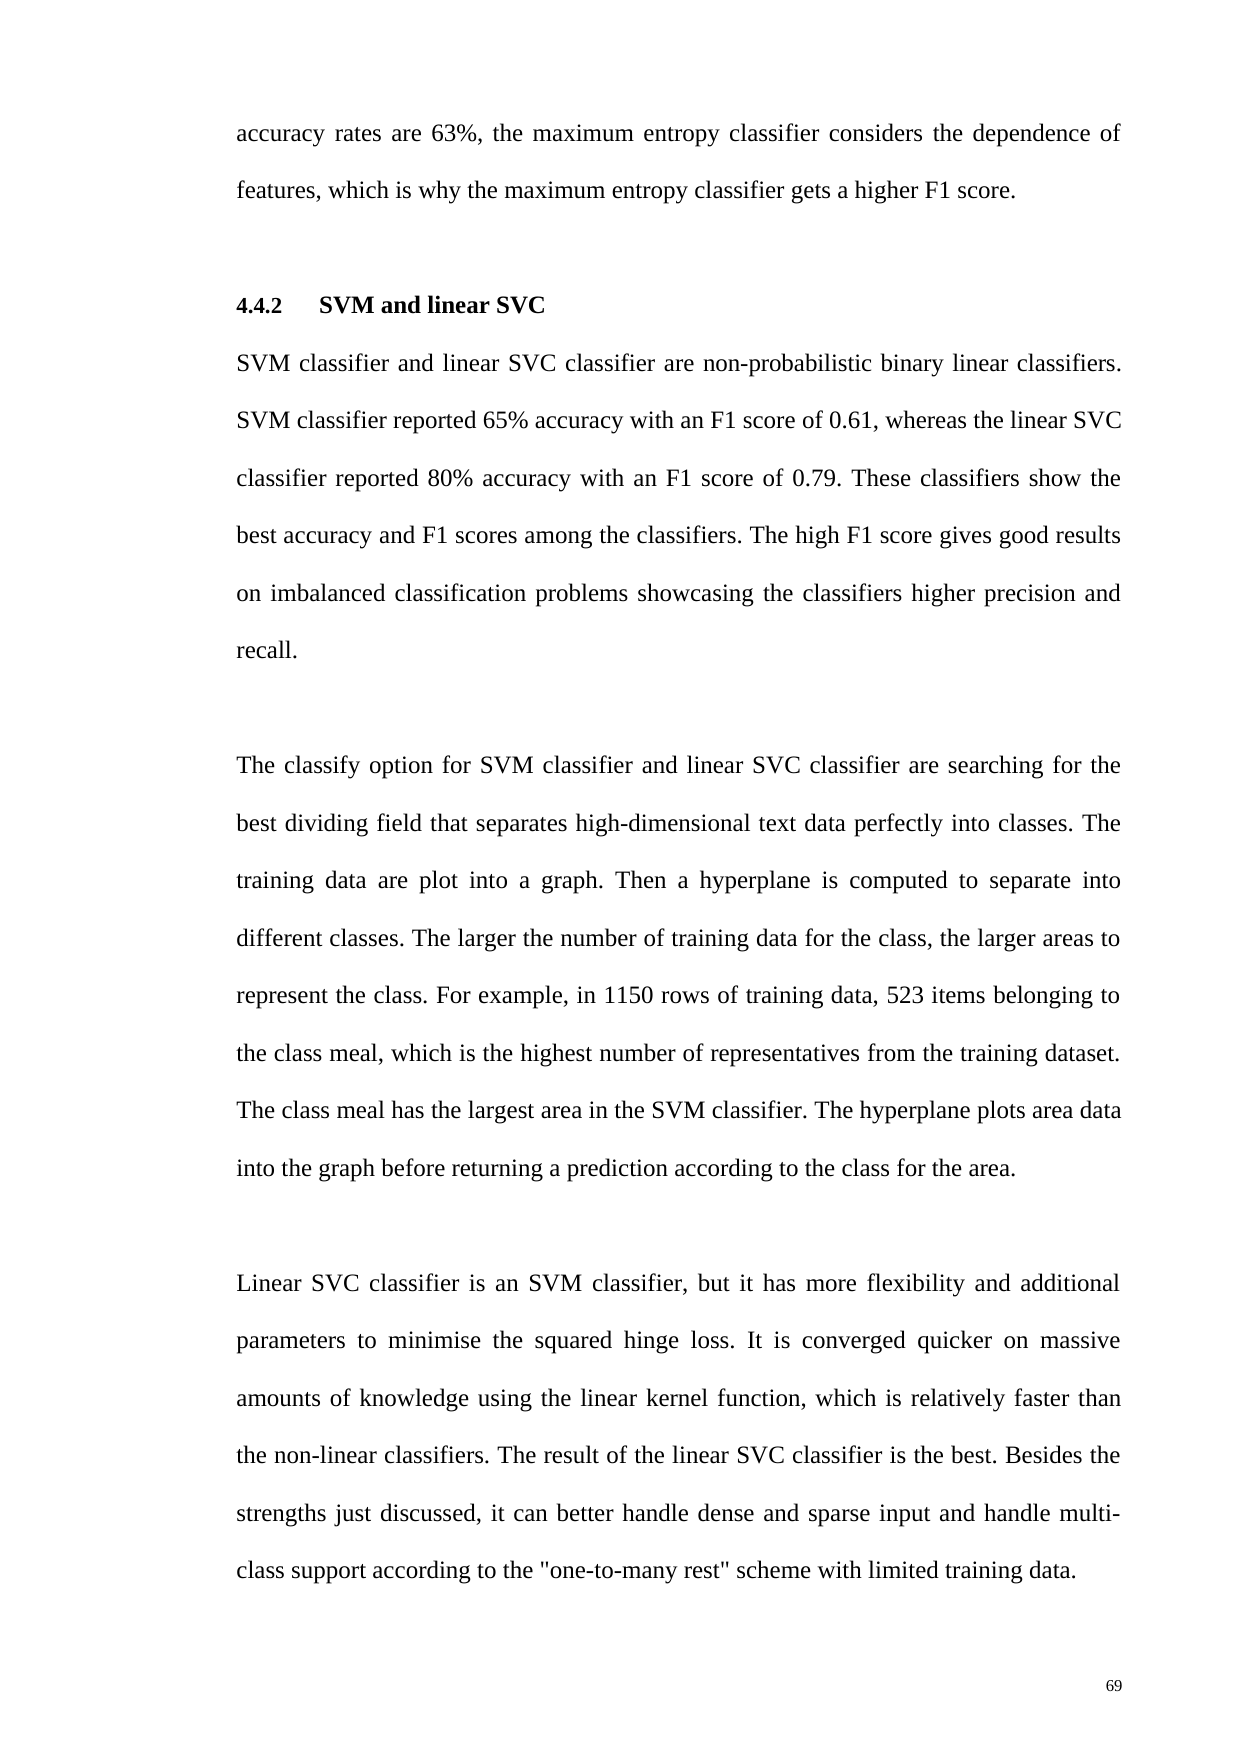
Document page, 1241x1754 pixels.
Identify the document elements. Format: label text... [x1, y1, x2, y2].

text Linear SVC classifier is an SVM classifier, but it has more flexibility and additional parameters to minimise the squared hinge loss. It is converged quicker on massive amounts of knowledge using the linear kernel function, which is relatively faster than the non-linear classifiers. The result of the linear SVC classifier is the best. Besides the strengths just discussed, it can better handle dense and sparse input and handle multi-class support according to the "one-to-many rest" scheme with limited training data. [236, 1268, 1122, 1584]
text The classify option for SVM classifier and linear SVC classifier are searching for the best dividing field that separates high-dimensional text data perfectly into classes. The training data are plot into a graph. Then a hyperplane is computed to separate into different classes. The larger the number of training data for the class, the larger areas to represent the class. For example, in 1150 rows of training data, 523 items belonging to the class meal, which is the highest number of representatives from the training dataset. The class meal has the largest area in the SVM classifier. The hyperplane plots area data into the graph before returning a prediction according to the class for the area. [236, 751, 1122, 1182]
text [236, 118, 1122, 204]
subtitle SVM and linear SVC [236, 291, 1122, 319]
text SVM classifier and linear SVC classifier are non-probabilistic binary linear classifiers. SVM classifier reported 65% accuracy with an F1 score of 0.61, whereas the linear SVC classifier reported 80% accuracy with an F1 score of 0.79. These classifiers show the best accuracy and F1 scores among the classifiers. The high F1 score gives good results on imbalanced classification problems showcasing the classifiers higher precision and recall. [236, 348, 1122, 664]
